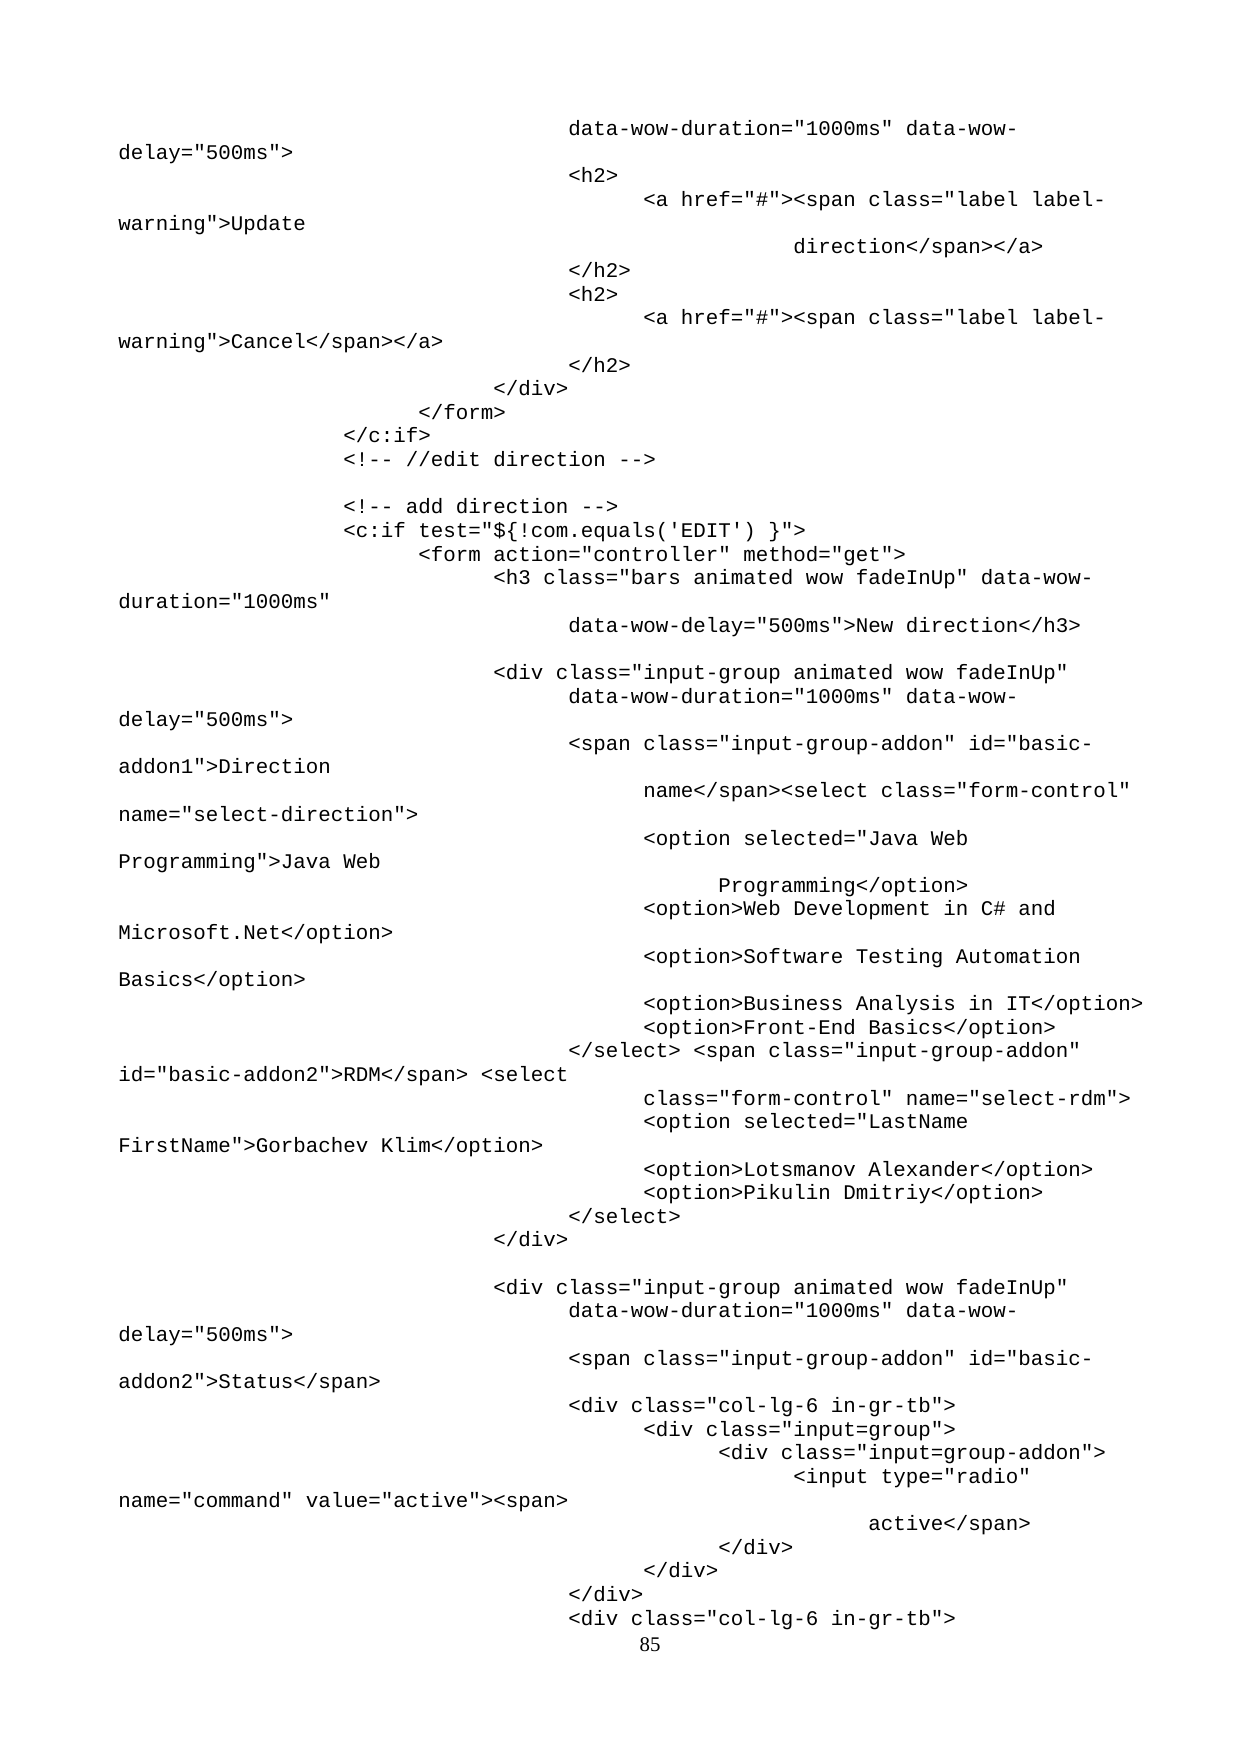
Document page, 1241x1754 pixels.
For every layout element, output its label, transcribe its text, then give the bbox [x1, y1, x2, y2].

text <option>Software Testing Automation Basics</option> [118, 946, 1181, 993]
text <span class="input-group-addon" id="basic-addon1">Direction [118, 733, 1181, 780]
text </div> [118, 378, 1181, 402]
text <span class="input-group-addon" id="basic-addon2">Status</span> [118, 1348, 1181, 1395]
text <option>Lotsmanov Alexander</option> [118, 1158, 1181, 1182]
text <option selected="Java Web Programming">Java Web [118, 827, 1181, 875]
text <option>Business Analysis in IT</option> [118, 993, 1181, 1017]
text <a href="#"><span class="label label-warning">Update [118, 189, 1181, 236]
text </div> [118, 1229, 1181, 1253]
text <h2> [118, 284, 1181, 307]
text </h2> [118, 354, 1181, 378]
text data-wow-delay="500ms">New direction</h3> [118, 615, 1181, 638]
text <option>Web Development in C# and Microsoft.Net</option> [118, 898, 1181, 946]
text data-wow-duration="1000ms" data-wow-delay="500ms"> [118, 1300, 1181, 1348]
text <h2> [118, 165, 1181, 189]
text </select> <span class="input-group-addon" id="basic-addon2">RDM</span> <select [118, 1040, 1181, 1088]
text direction</span></a> [118, 236, 1181, 260]
text <input type="radio" name="command" value="active"><span> [118, 1466, 1181, 1513]
text <div class="col-lg-6 in-gr-tb"> [118, 1608, 1181, 1631]
text <option selected="LastName FirstName">Gorbachev Klim</option> [118, 1111, 1181, 1158]
text <a href="#"><span class="label label-warning">Cancel</span></a> [118, 307, 1181, 354]
text <div class="input-group animated wow fadeInUp" [118, 662, 1181, 686]
text Programming</option> [118, 875, 1181, 898]
text <div class="input=group-addon"> [118, 1442, 1181, 1466]
text <c:if test="${!com.equals('EDIT') }"> [118, 520, 1181, 544]
text <div class="input=group"> [118, 1419, 1181, 1442]
text <div class="input-group animated wow fadeInUp" [118, 1277, 1181, 1300]
text </div> [118, 1537, 1181, 1561]
text <h3 class="bars animated wow fadeInUp" data-wow-duration="1000ms" [118, 567, 1181, 615]
text <div class="col-lg-6 in-gr-tb"> [118, 1395, 1181, 1419]
text data-wow-duration="1000ms" data-wow-delay="500ms"> [118, 118, 1181, 165]
text <!-- add direction --> [118, 496, 1181, 520]
text </select> [118, 1206, 1181, 1229]
text <!-- //edit direction --> [118, 449, 1181, 473]
text active</span> [118, 1513, 1181, 1537]
text <option>Pikulin Dmitriy</option> [118, 1182, 1181, 1206]
text </div> [118, 1561, 1181, 1584]
text </c:if> [118, 426, 1181, 449]
text </h2> [118, 260, 1181, 284]
text </form> [118, 402, 1181, 426]
text <option>Front-End Basics</option> [118, 1017, 1181, 1040]
text name</span><select class="form-control" name="select-direction"> [118, 780, 1181, 827]
text </div> [118, 1584, 1181, 1608]
text class="form-control" name="select-rdm"> [118, 1088, 1181, 1111]
text data-wow-duration="1000ms" data-wow-delay="500ms"> [118, 686, 1181, 733]
text <form action="controller" method="get"> [118, 544, 1181, 567]
